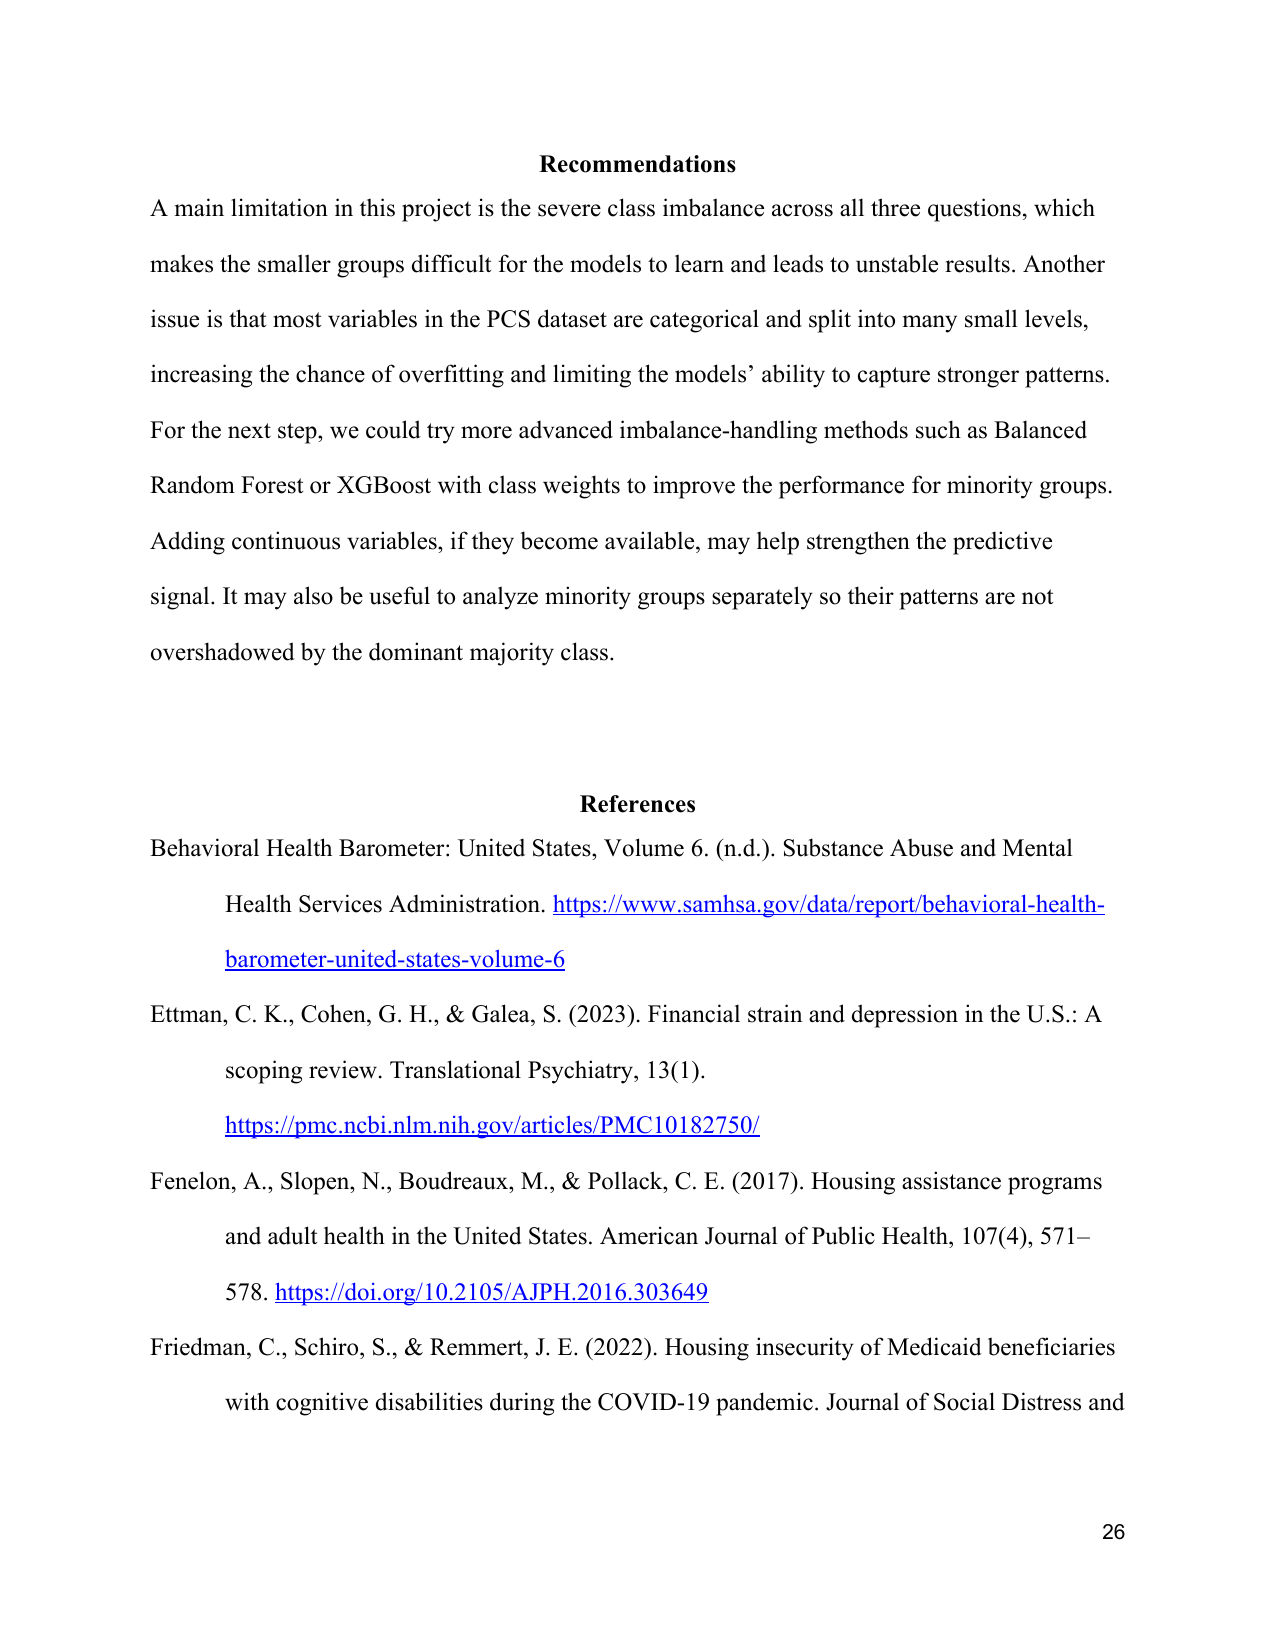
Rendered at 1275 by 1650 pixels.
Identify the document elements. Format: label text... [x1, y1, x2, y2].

text A main limitation in this project is the severe class imbalance across all three questions, which makes the smaller groups difficult for the models to learn and leads to unstable results. Another issue is that most variables in the PCS dataset are categorical and split into many small levels, increasing the chance of overfitting and limiting the models’ ability to capture stronger patterns. [150, 194, 1125, 388]
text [150, 1333, 1125, 1416]
subtitle References [150, 790, 1125, 818]
text Fenelon, A., Slopen, N., Boudreaux, M., & Pollack, C. E. (2017). Housing assistance programs and adult health in the United States. American Journal of Public Health, 107(4), 571–578. https://doi.org/10.2105/AJPH.2016.303649 [150, 1167, 1125, 1305]
text For the next step, we could try more advanced imbalance-handling methods such as Balanced Random Forest or XGBoost with class weights to improve the performance for minority groups. Adding continuous variables, if they become available, may help strengthen the predictive signal. It may also be useful to analyze minority groups separately so their patterns are not overshadowed by the dominant majority class. [150, 416, 1125, 665]
text Behavioral Health Barometer: United States, Volume 6. (n.d.). Substance Abuse and Mental Health Services Administration. https://www.samhsa.gov/data/report/behavioral-health-barometer-united-states-volume-6 [150, 834, 1125, 973]
subtitle Recommendations [150, 150, 1125, 178]
text Ettman, C. K., Cohen, G. H., & Galea, S. (2023). Financial strain and depression in the U.S.: A scoping review. Translational Psychiatry, 13(1). https://pmc.ncbi.nlm.nih.gov/articles/PMC10182750/ [150, 1001, 1125, 1139]
